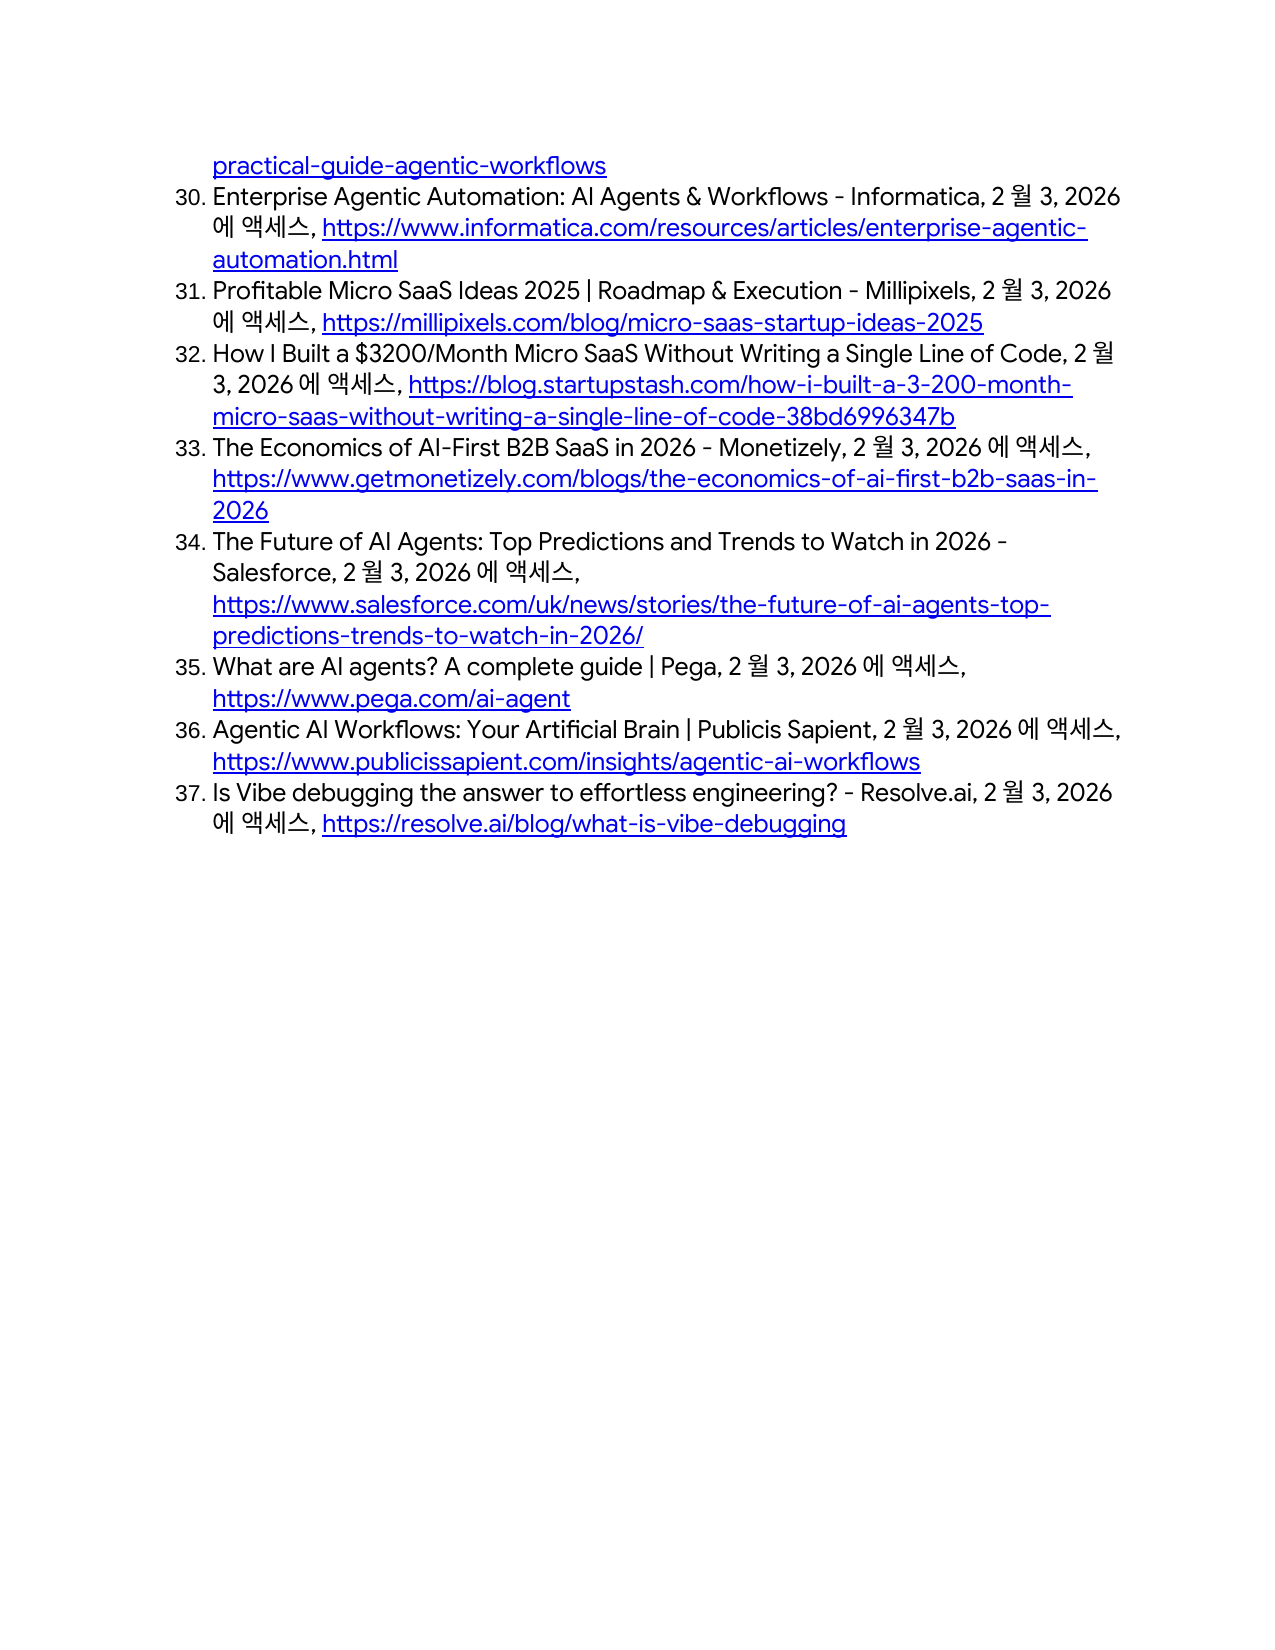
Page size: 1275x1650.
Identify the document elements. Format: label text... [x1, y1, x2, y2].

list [175, 150, 1125, 181]
list Profitable Micro SaaS Ideas 2025 | Roadmap & Execution - Millipixels, 2월 3, 2026에 액세스, https://millipixels.com/blog/micro-saas-startup-ideas-2025 [175, 275, 1125, 338]
list The Future of AI Agents: Top Predictions and Trends to Watch in 2026 - Salesforce, 2월 3, 2026에 액세스, https://www.salesforce.com/uk/news/stories/the-future-of-ai-agents-top-predictions-trends-to-watch-in-2026/ [175, 526, 1125, 652]
list The Economics of AI-First B2B SaaS in 2026 - Monetizely, 2월 3, 2026에 액세스, https://www.getmonetizely.com/blogs/the-economics-of-ai-first-b2b-saas-in-2026 [175, 432, 1125, 526]
list What are AI agents? A complete guide | Pega, 2월 3, 2026에 액세스, https://www.pega.com/ai-agent [175, 652, 1125, 714]
list How I Built a $3200/Month Micro SaaS Without Writing a Single Line of Code, 2월 3, 2026에 액세스, https://blog.startupstash.com/how-i-built-a-3-200-month-micro-saas-without-writing-a-single-line-of-code-38bd6996347b [175, 338, 1125, 432]
list Agentic AI Workflows: Your Artificial Brain | Publicis Sapient, 2월 3, 2026에 액세스, https://www.publicissapient.com/insights/agentic-ai-workflows [175, 714, 1125, 777]
list Is Vibe debugging the answer to effortless engineering? - Resolve.ai, 2월 3, 2026에 액세스, https://resolve.ai/blog/what-is-vibe-debugging [175, 777, 1125, 840]
list Enterprise Agentic Automation: AI Agents & Workflows - Informatica, 2월 3, 2026에 액세스, https://www.informatica.com/resources/articles/enterprise-agentic-automation.html [175, 181, 1125, 275]
